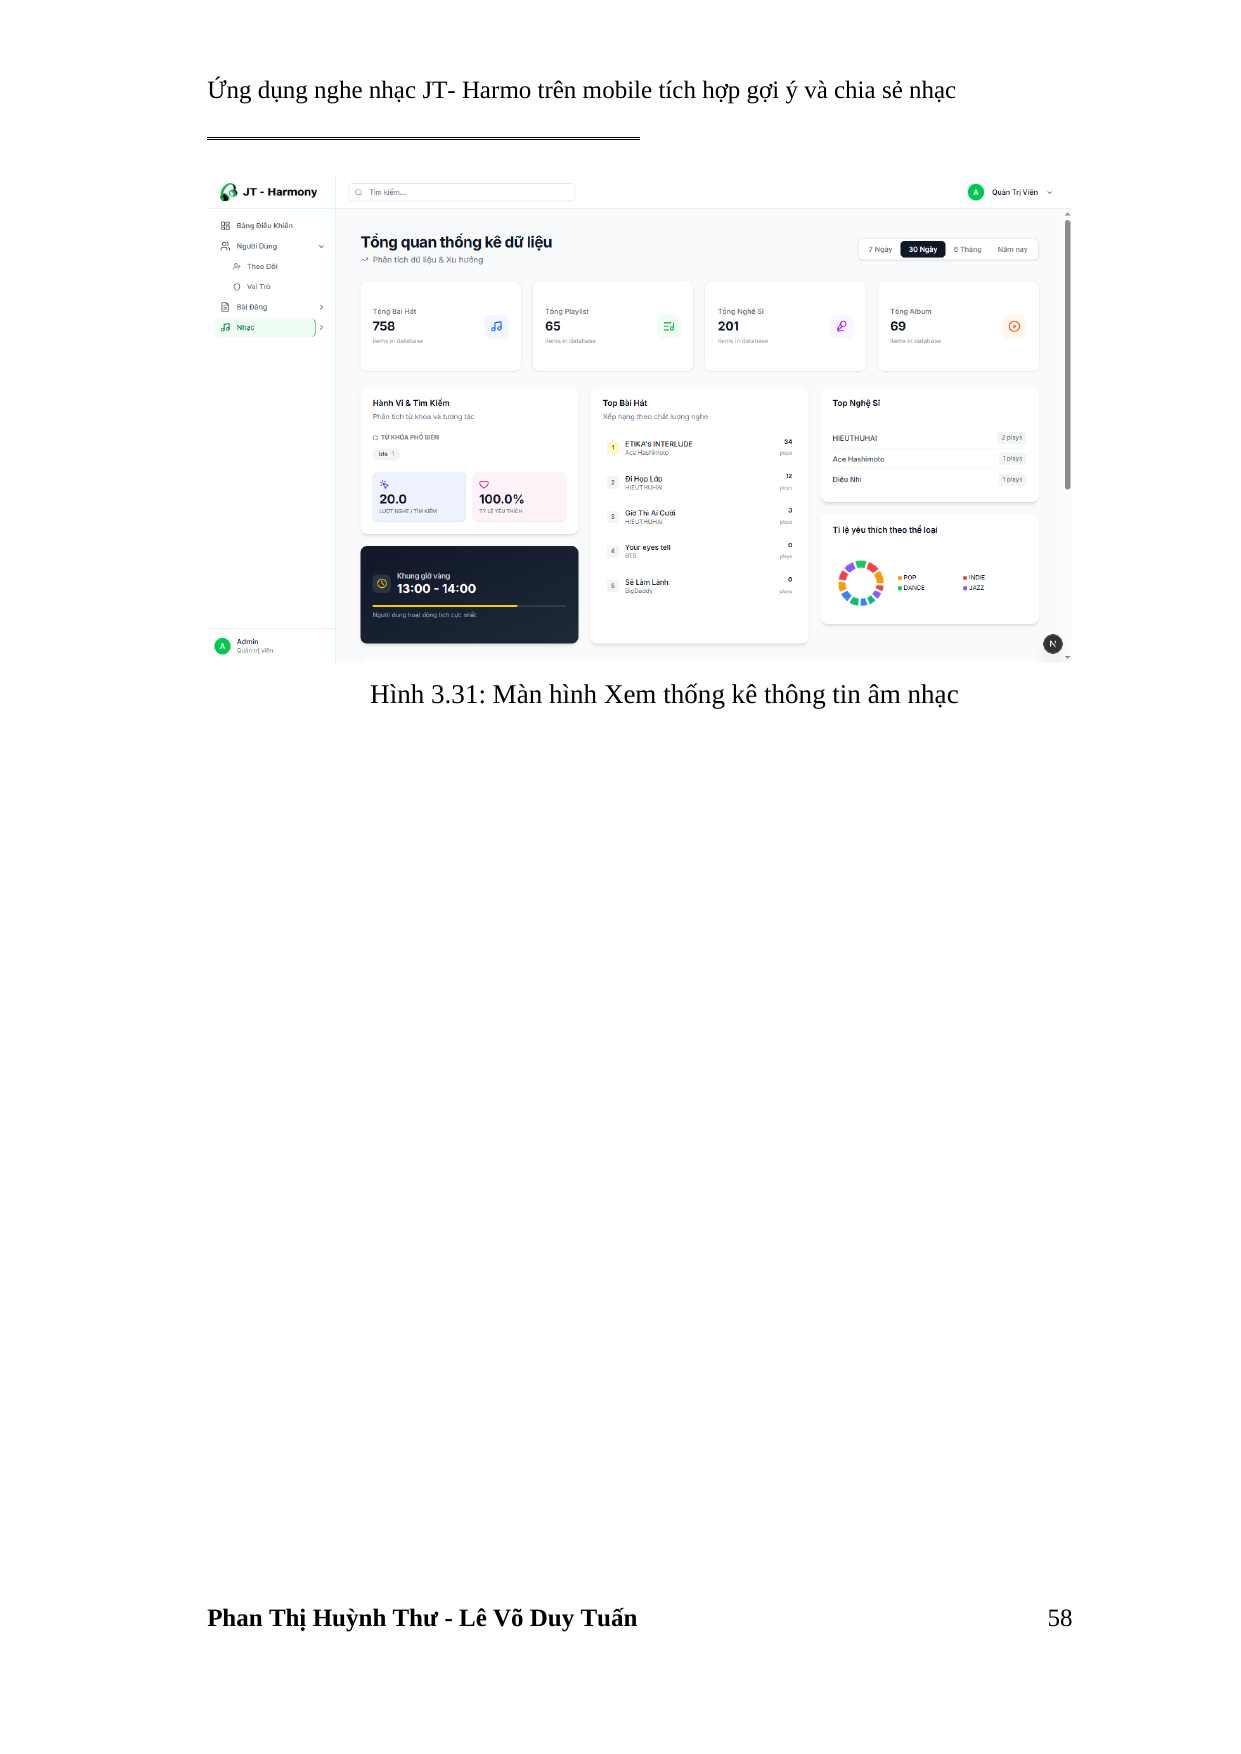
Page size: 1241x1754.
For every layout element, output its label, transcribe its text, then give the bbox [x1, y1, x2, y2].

text Hình 3.31: Màn hình Xem thống kê thông tin âm nhạc [207, 678, 1122, 710]
picture [207, 177, 1072, 663]
